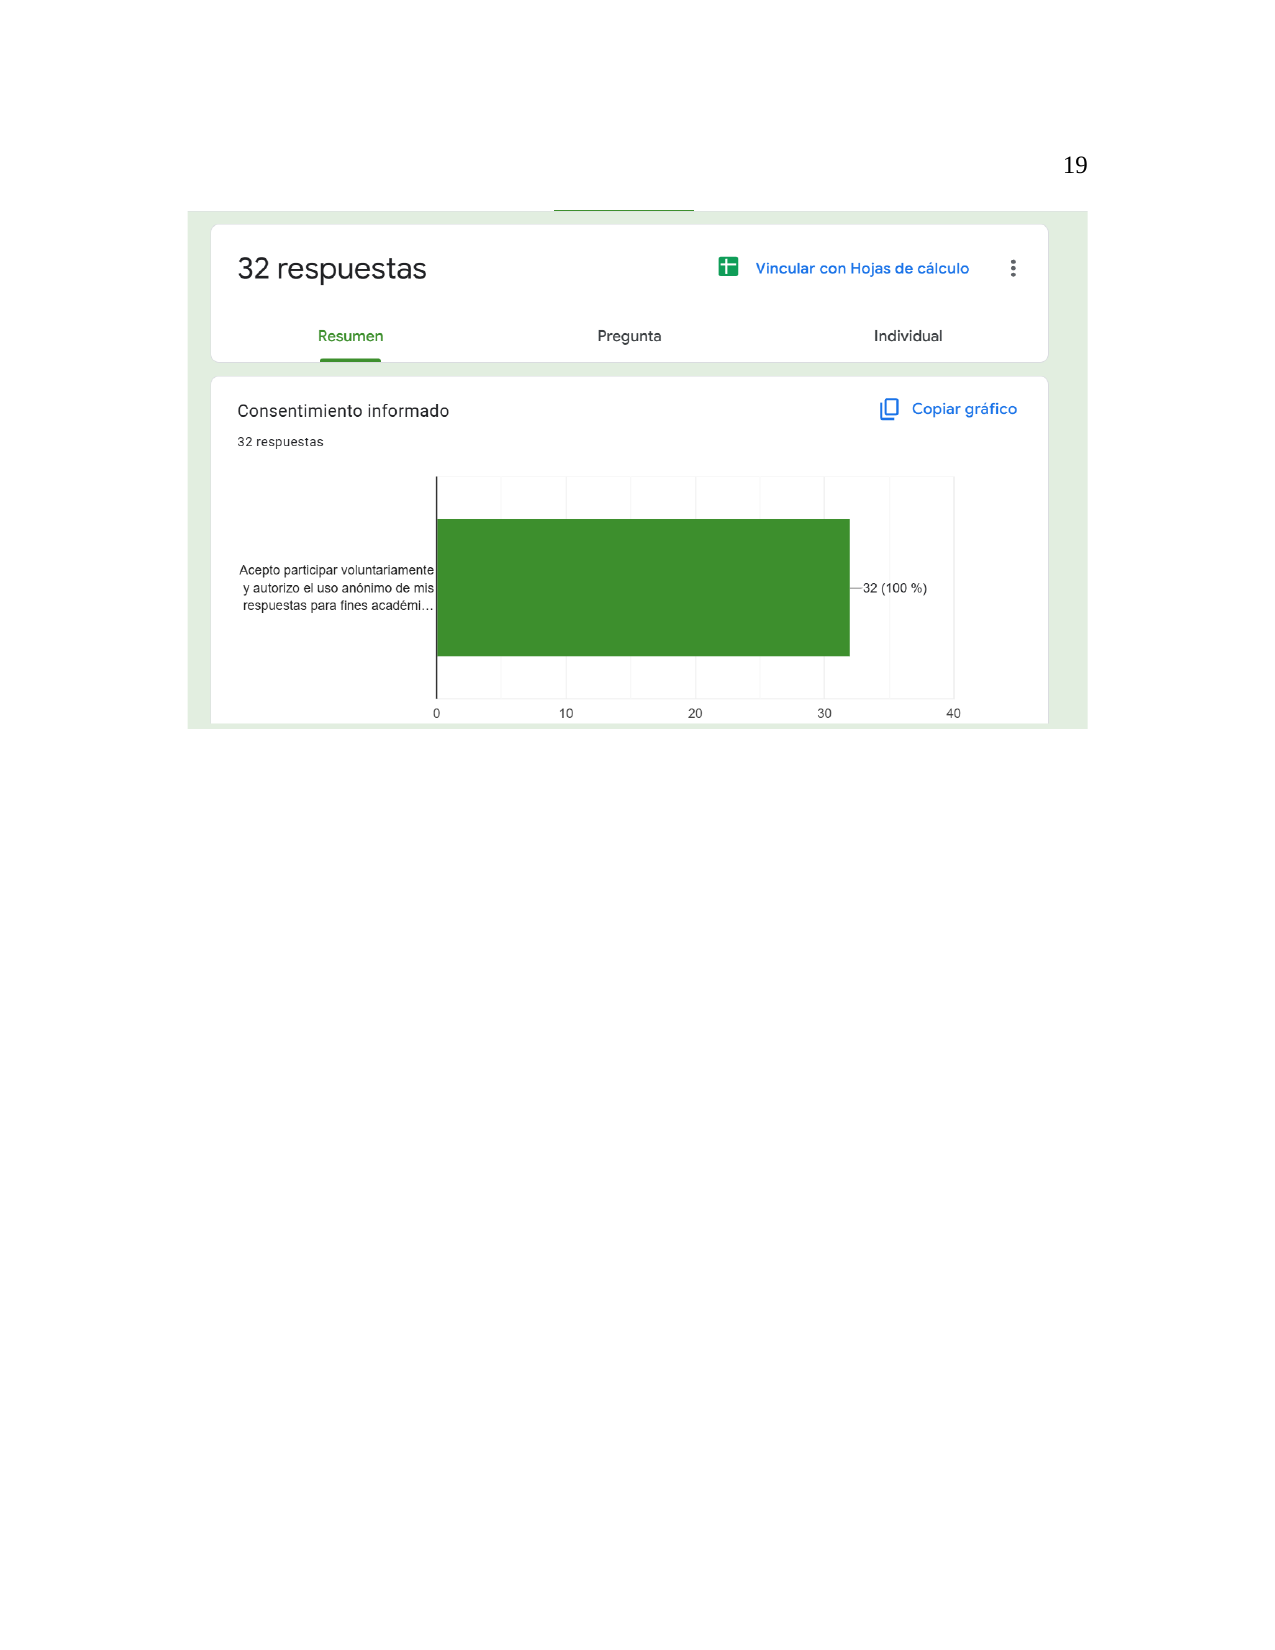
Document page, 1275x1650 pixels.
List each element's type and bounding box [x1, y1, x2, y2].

picture [187, 210, 1088, 729]
